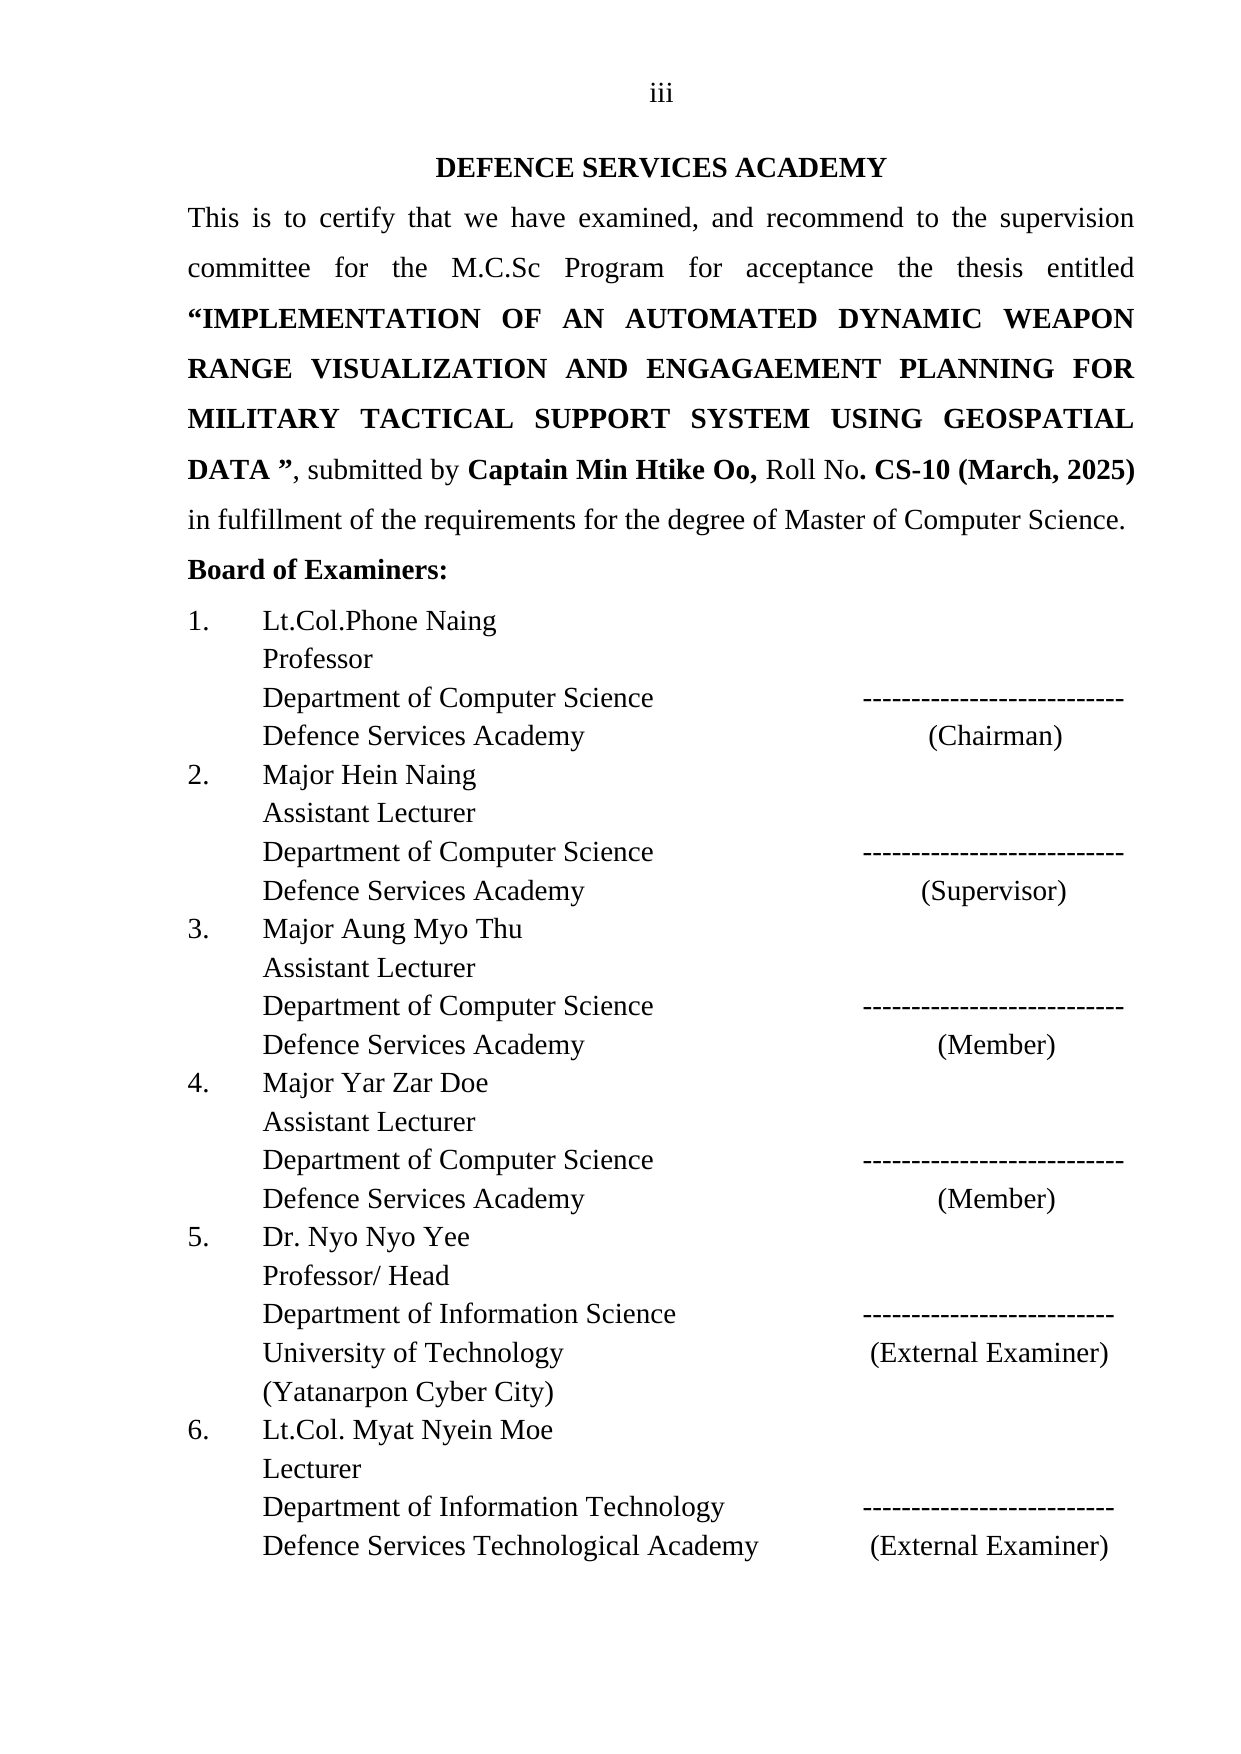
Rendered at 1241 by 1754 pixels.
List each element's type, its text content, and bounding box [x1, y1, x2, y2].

text Department of Computer Science ---------------------------Defence Services Academy (Chairman) [262, 680, 1135, 752]
text This is to certify that we have examined, and recommend to the supervision committee for the M.C.Sc Program for acceptance the thesis entitled “IMPLEMENTATION OF AN AUTOMATED DYNAMIC WEAPON RANGE VISUALIZATION AND ENGAGAEMENT PLANNING FOR MILITARY TACTICAL SUPPORT SYSTEM USING GEOSPATIAL DATA ”, submitted by Captain Min Htike Oo, Roll No. CS-10 (March, 2025) in fulfillment of the requirements for the degree of Master of Computer Science. [187, 200, 1135, 536]
text Assistant Lecturer [187, 950, 1135, 983]
text (Yatanarpon Cyber City) [262, 1374, 1135, 1407]
text Assistant Lecturer [262, 1104, 1135, 1137]
list Lt.Col.Phone Naing [187, 603, 1135, 636]
text Professor/ Head [262, 1258, 1135, 1292]
text Department of Computer Science ---------------------------Defence Services Academy (Member) [262, 988, 1135, 1060]
list Major Yar Zar Doe [187, 1065, 1135, 1099]
text Board of Examiners: [187, 552, 1135, 586]
list Major Hein Naing [187, 757, 1135, 791]
text Department of Information Technology --------------------------Defence Services Technological Academy (External Examiner) [262, 1489, 1135, 1561]
list Lt.Col. Myat Nyein Moe [187, 1412, 1135, 1446]
text Assistant Lecturer [262, 796, 1135, 829]
text Department of Computer Science ---------------------------Defence Services Academy (Supervisor) [262, 834, 1135, 906]
list Major Aung Myo Thu [187, 911, 1135, 945]
text Department of Computer Science ---------------------------Defence Services Academy (Member) [262, 1142, 1135, 1214]
text Professor [262, 641, 1135, 675]
text University of Technology (External Examiner) [262, 1335, 1135, 1369]
list Dr. Nyo Nyo Yee [187, 1219, 1135, 1253]
text Lecturer [262, 1451, 1135, 1484]
text DEFENCE SERVICES ACADEMY [187, 150, 1135, 183]
text Department of Information Science -------------------------- [262, 1297, 1135, 1330]
